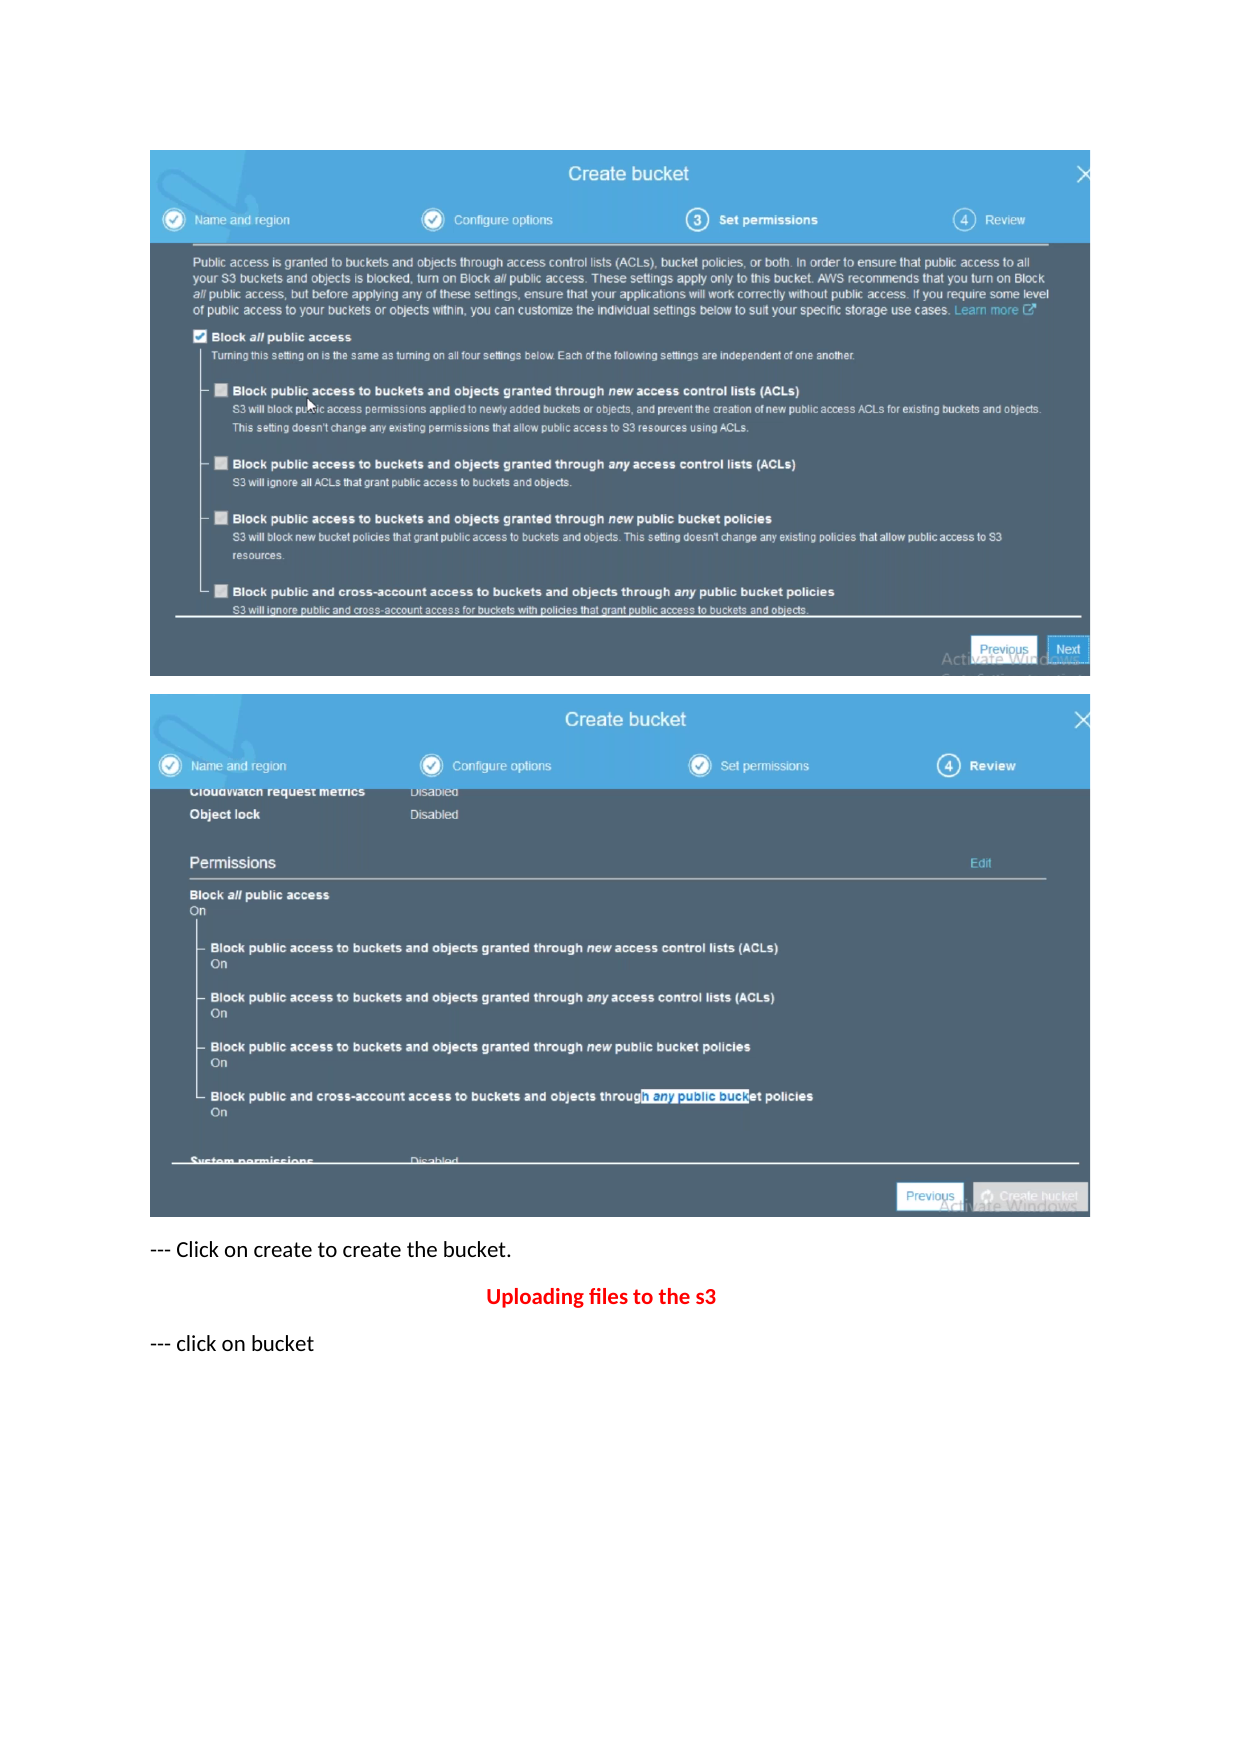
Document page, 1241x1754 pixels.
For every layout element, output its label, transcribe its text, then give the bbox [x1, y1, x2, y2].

text --- click on bucket [150, 1329, 1090, 1357]
text Uploading files to the s3 [150, 1282, 1090, 1310]
text --- Click on create to create the bucket. [150, 1235, 1090, 1263]
picture [150, 150, 1091, 676]
picture [150, 694, 1091, 1217]
